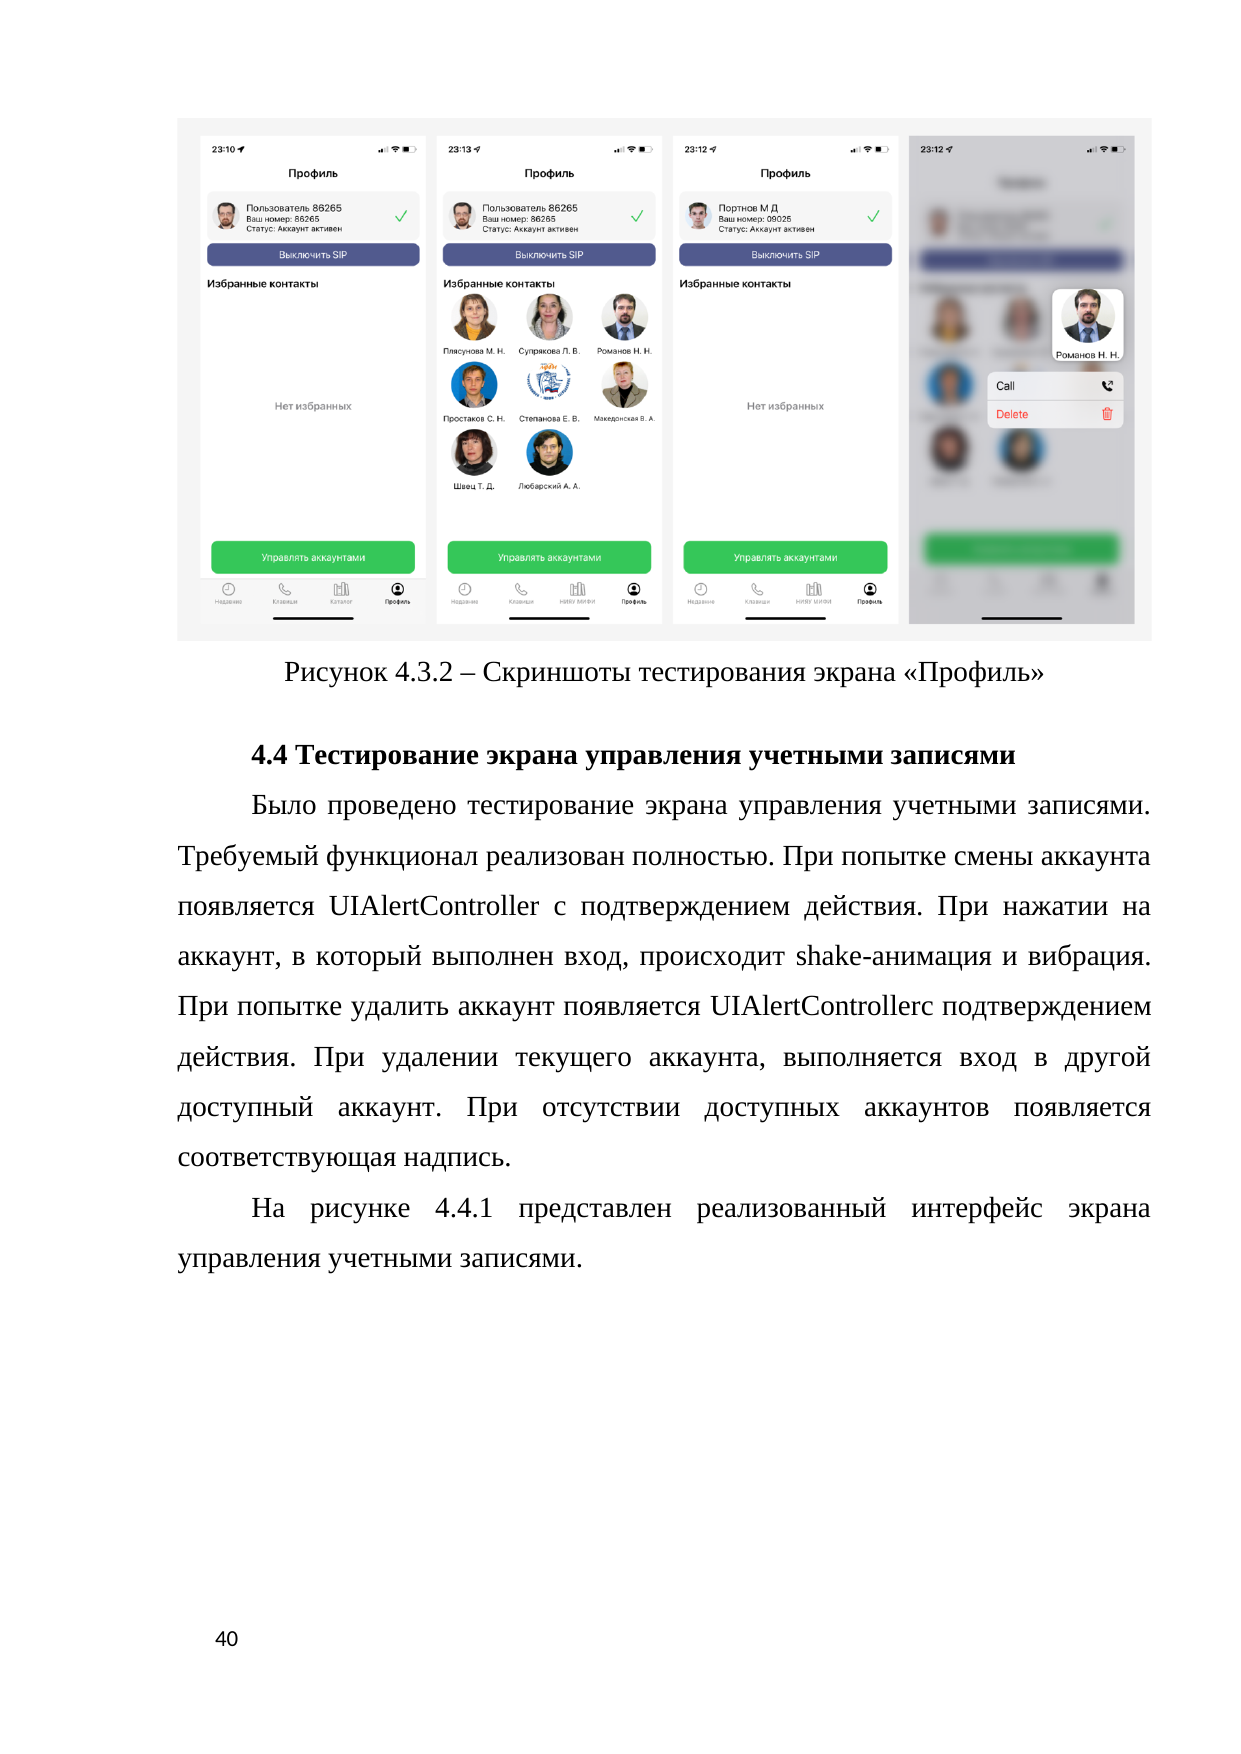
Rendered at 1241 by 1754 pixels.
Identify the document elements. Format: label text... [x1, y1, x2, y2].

text Рисунок 4.3.2 – Скриншоты тестирования экрана «Профиль» [177, 654, 1152, 688]
picture [177, 118, 1152, 641]
subtitle 4.4 Тестирование экрана управления учетными записями [177, 737, 1152, 771]
text Было проведено тестирование экрана управления учетными записями. Требуемый функционал реализован полностью. При попытке смены аккаунта появляется UIAlertController с подтверждением действия. При нажатии на аккаунт, в который выполнен вход, происходит shake-анимация и вибрация. При попытке удалить аккаунт появляется UIAlertControllerс подтверждением действия. При удалении текущего аккаунта, выполняется вход в другой доступный аккаунт. При отсутствии доступных аккаунтов появляется соответствующая надпись. [177, 787, 1152, 1173]
text На рисунке 4.4.1 представлен реализованный интерфейс экрана управления учетными записями. [177, 1190, 1152, 1274]
